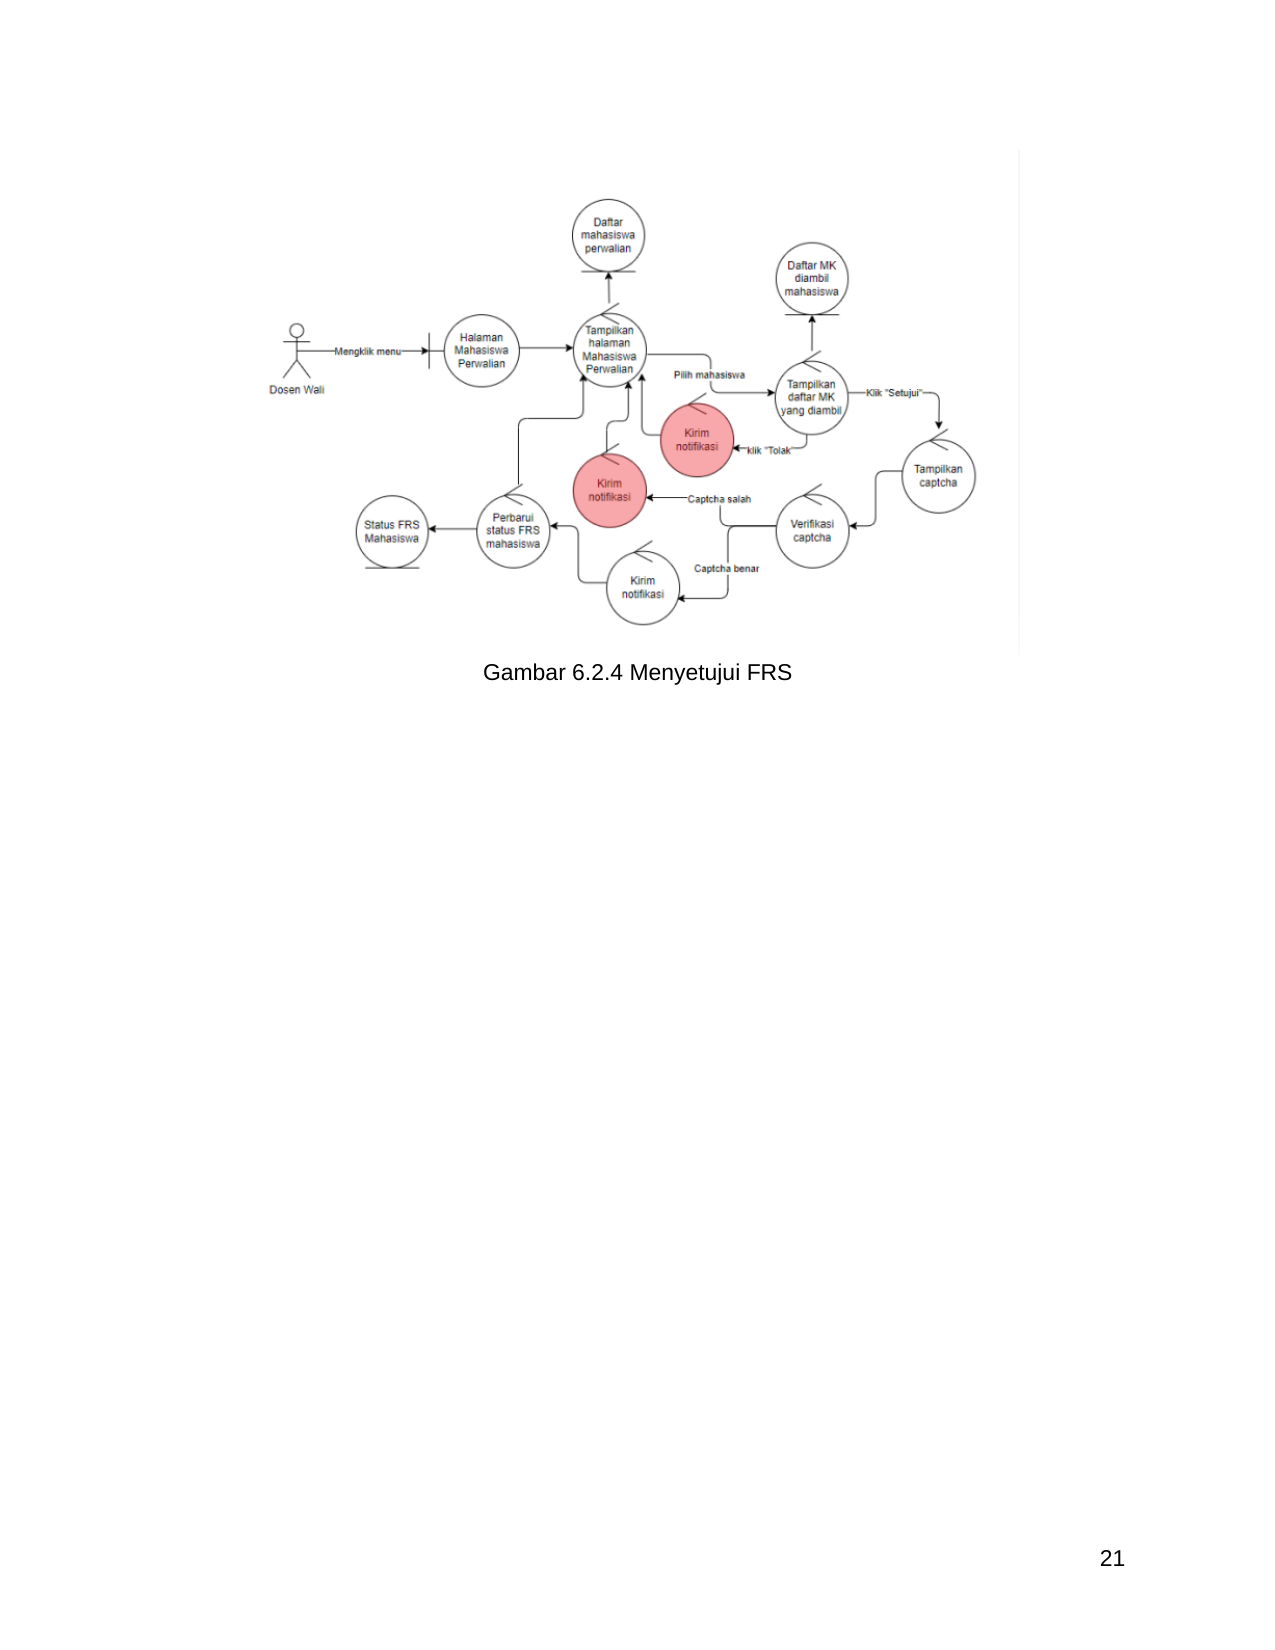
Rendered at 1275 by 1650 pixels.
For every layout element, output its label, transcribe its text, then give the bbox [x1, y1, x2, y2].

text Gambar 6.2.4 Menyetujui FRS [150, 659, 1125, 685]
picture [255, 150, 1020, 656]
